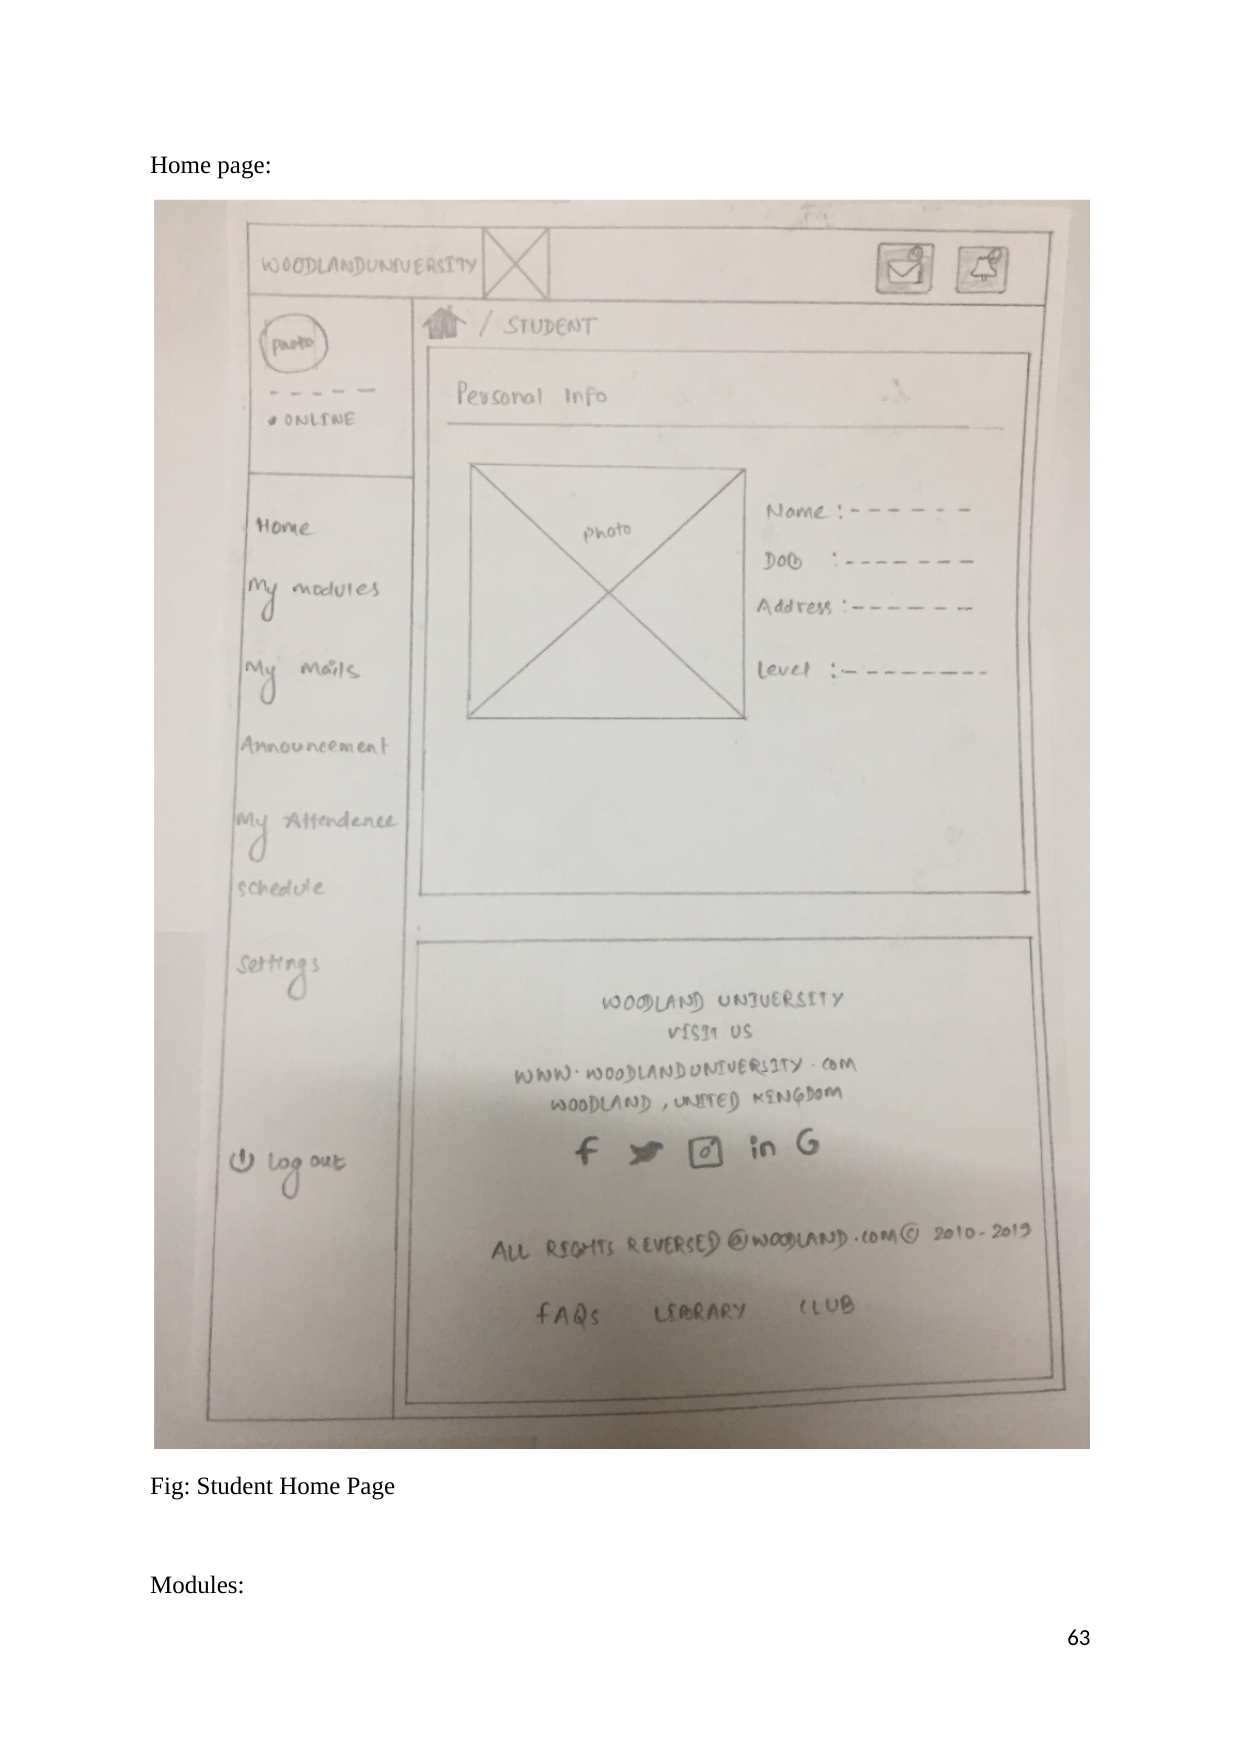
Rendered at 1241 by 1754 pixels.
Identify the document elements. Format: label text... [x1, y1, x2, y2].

picture [155, 201, 1090, 1448]
text Fig: Student Home Page [150, 1471, 1090, 1500]
text Modules: [150, 1571, 1090, 1599]
text Home page: [150, 150, 1090, 179]
